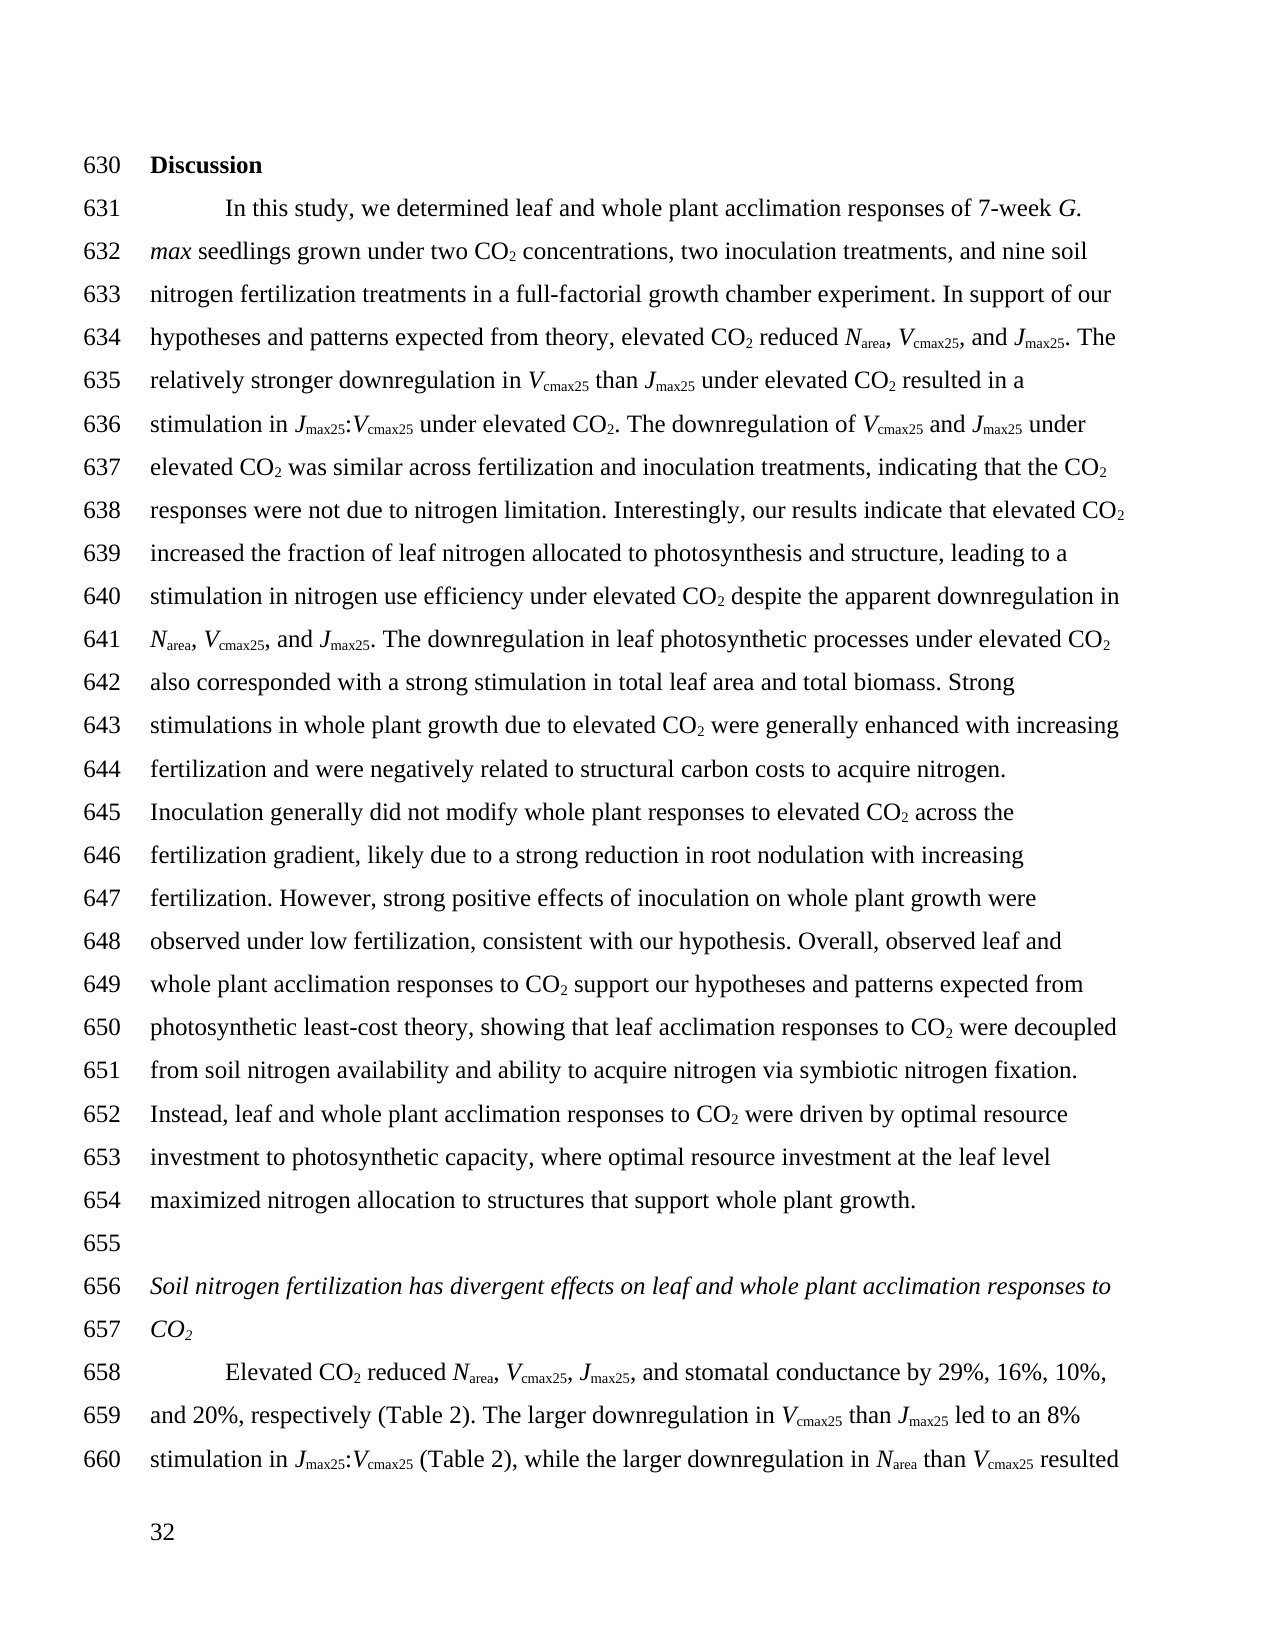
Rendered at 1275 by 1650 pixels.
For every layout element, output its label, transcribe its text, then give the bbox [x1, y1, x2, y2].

text Soil nitrogen fertilization has divergent effects on leaf and whole plant acclimation responses to CO2 [150, 1271, 1125, 1343]
text Discussion [150, 150, 1125, 179]
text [150, 1357, 1125, 1472]
text In this study, we determined leaf and whole plant acclimation responses of 7-week G. max seedlings grown under two CO2 concentrations, two inoculation treatments, and nine soil nitrogen fertilization treatments in a full-factorial growth chamber experiment. In support of our hypotheses and patterns expected from theory, elevated CO2 reduced Narea, Vcmax25, and Jmax25. The relatively stronger downregulation in Vcmax25 than Jmax25 under elevated CO2 resulted in a stimulation in Jmax25:Vcmax25 under elevated CO2. The downregulation of Vcmax25 and Jmax25 under elevated CO2 was similar across fertilization and inoculation treatments, indicating that the CO2 responses were not due to nitrogen limitation. Interestingly, our results indicate that elevated CO2 increased the fraction of leaf nitrogen allocated to photosynthesis and structure, leading to a stimulation in nitrogen use efficiency under elevated CO2 despite the apparent downregulation in Narea, Vcmax25, and Jmax25. The downregulation in leaf photosynthetic processes under elevated CO2 also corresponded with a strong stimulation in total leaf area and total biomass. Strong stimulations in whole plant growth due to elevated CO2 were generally enhanced with increasing fertilization and were negatively related to structural carbon costs to acquire nitrogen. Inoculation generally did not modify whole plant responses to elevated CO2 across the fertilization gradient, likely due to a strong reduction in root nodulation with increasing fertilization. However, strong positive effects of inoculation on whole plant growth were observed under low fertilization, consistent with our hypothesis. Overall, observed leaf and whole plant acclimation responses to CO2 support our hypotheses and patterns expected from photosynthetic least-cost theory, showing that leaf acclimation responses to CO2 were decoupled from soil nitrogen availability and ability to acquire nitrogen via symbiotic nitrogen fixation. Instead, leaf and whole plant acclimation responses to CO2 were driven by optimal resource investment to photosynthetic capacity, where optimal resource investment at the leaf level maximized nitrogen allocation to structures that support whole plant growth. [150, 193, 1125, 1214]
